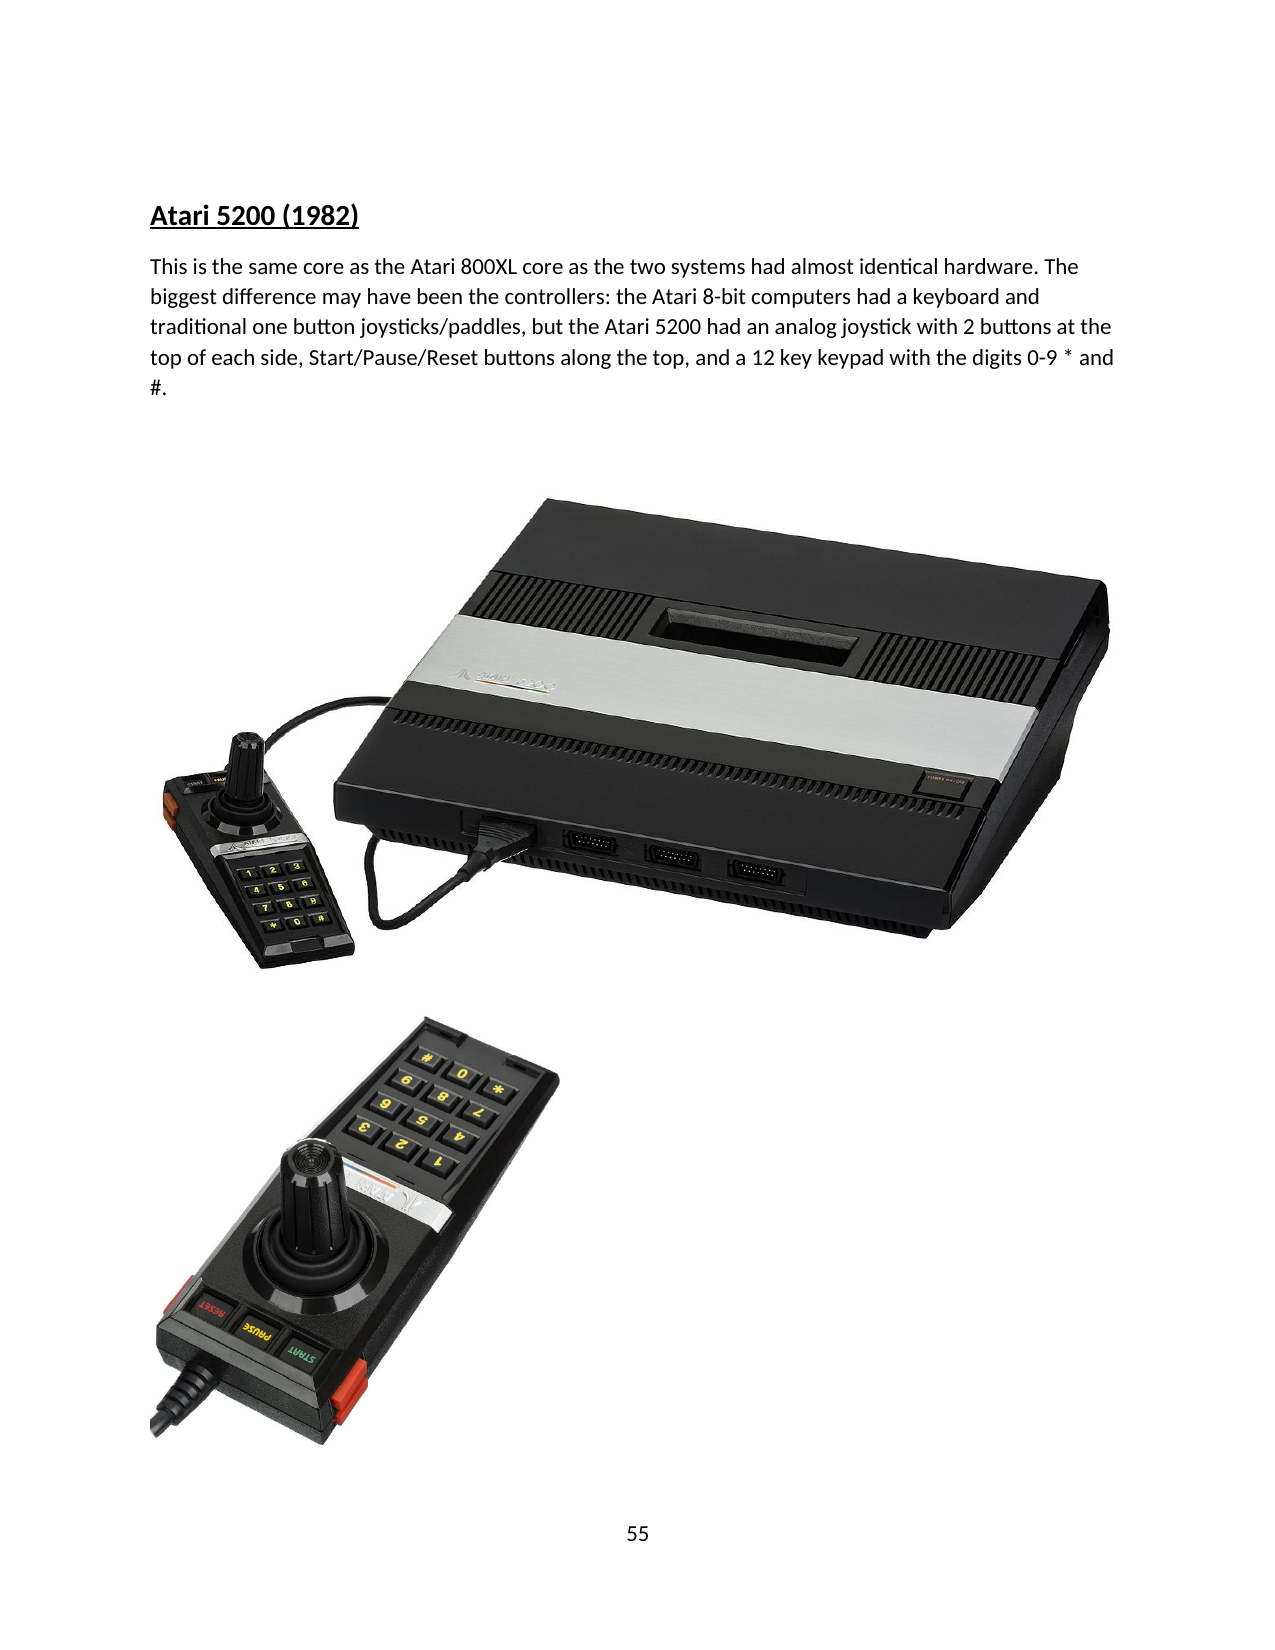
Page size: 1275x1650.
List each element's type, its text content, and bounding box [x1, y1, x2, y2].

picture [150, 466, 1125, 982]
text This is the same core as the Atari 800XL core as the two systems had almost identical hardware. The biggest difference may have been the controllers: the Atari 8-bit computers had a keyboard and traditional one button joysticks/paddles, but the Atari 5200 had an analog joystick with 2 buttons at the top of each side, Start/Pause/Reset buttons along the top, and a 12 key keypad with the digits 0-9 * and #. [150, 252, 1125, 401]
picture [150, 1000, 574, 1449]
text Atari 5200 (1982) [150, 197, 1125, 232]
